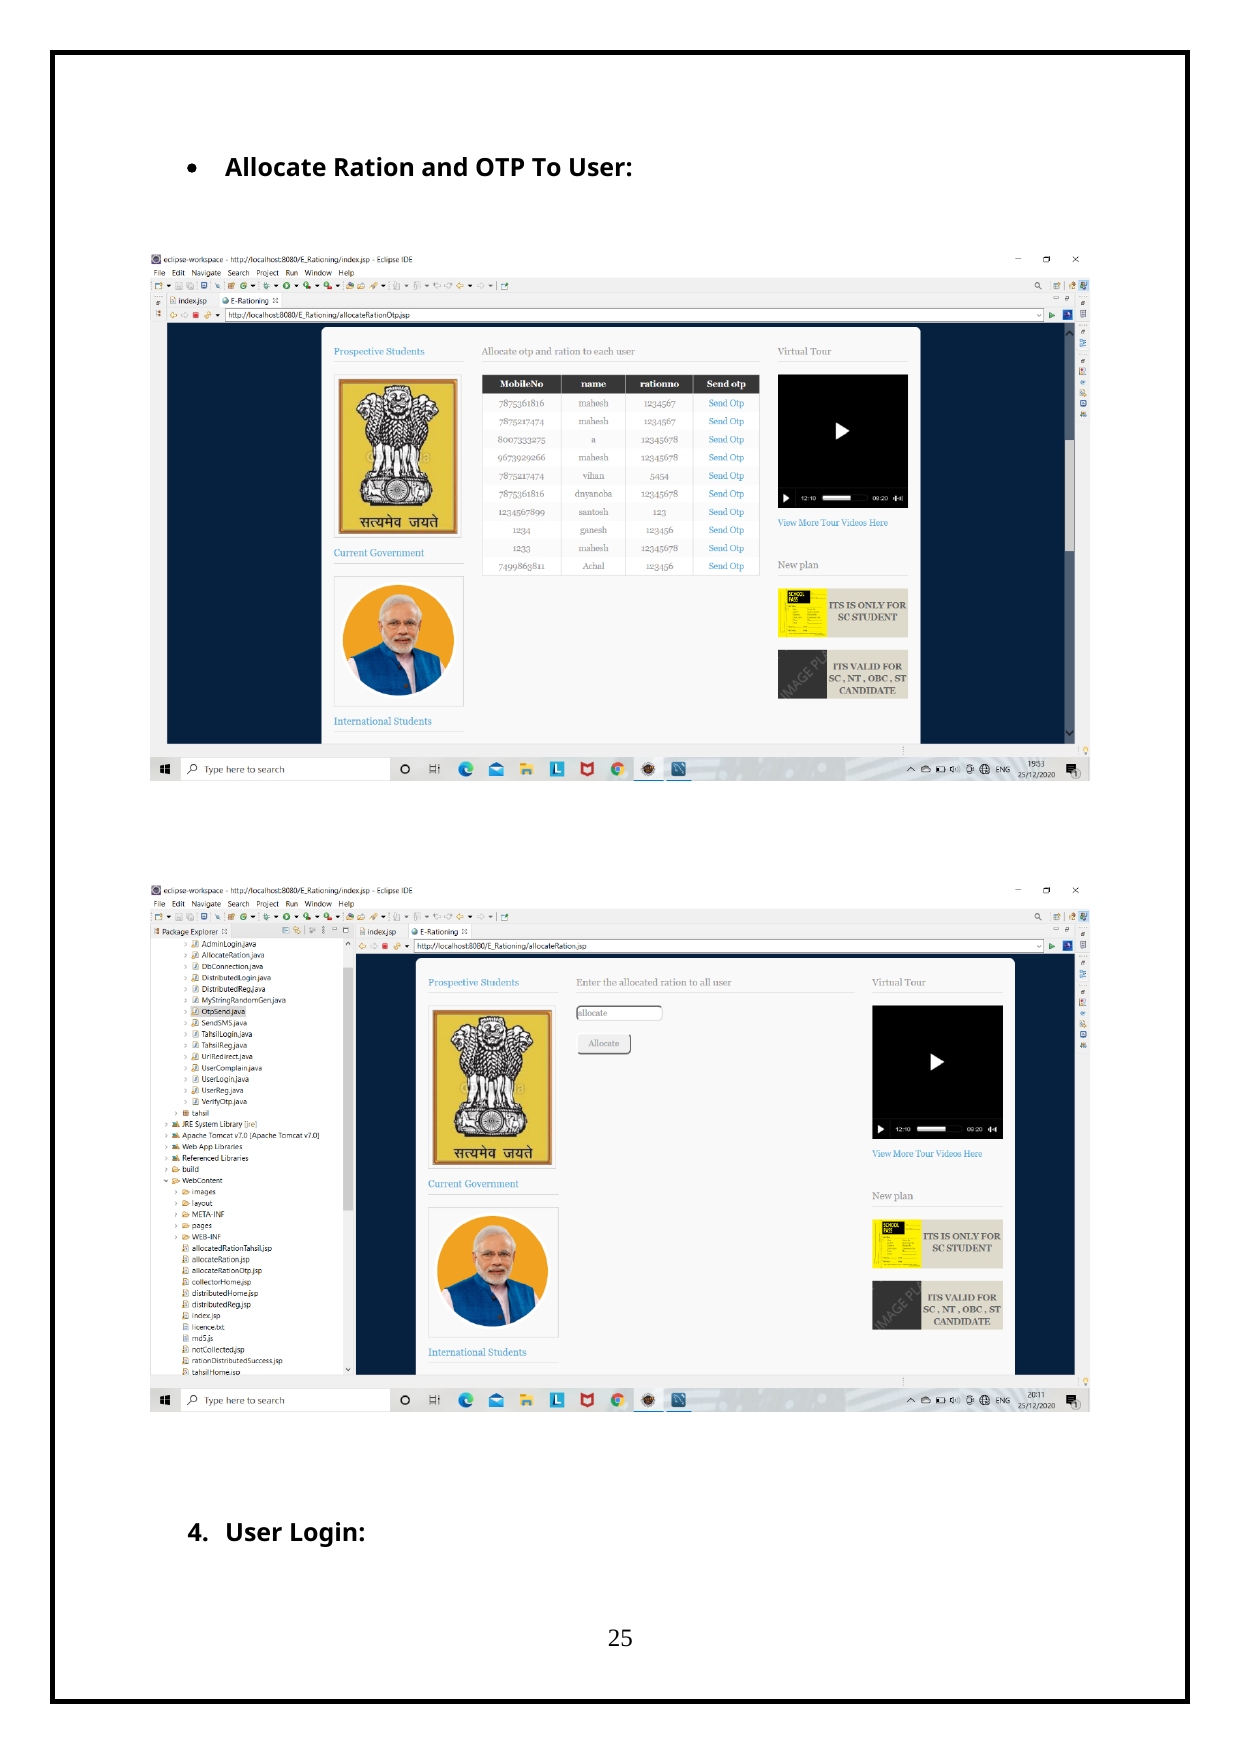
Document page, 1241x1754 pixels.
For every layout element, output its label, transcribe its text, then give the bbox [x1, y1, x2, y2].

list User Login: [187, 1514, 1090, 1548]
picture [150, 883, 1091, 1412]
picture [150, 252, 1091, 781]
list Allocate Ration and OTP To User: [187, 150, 1090, 184]
